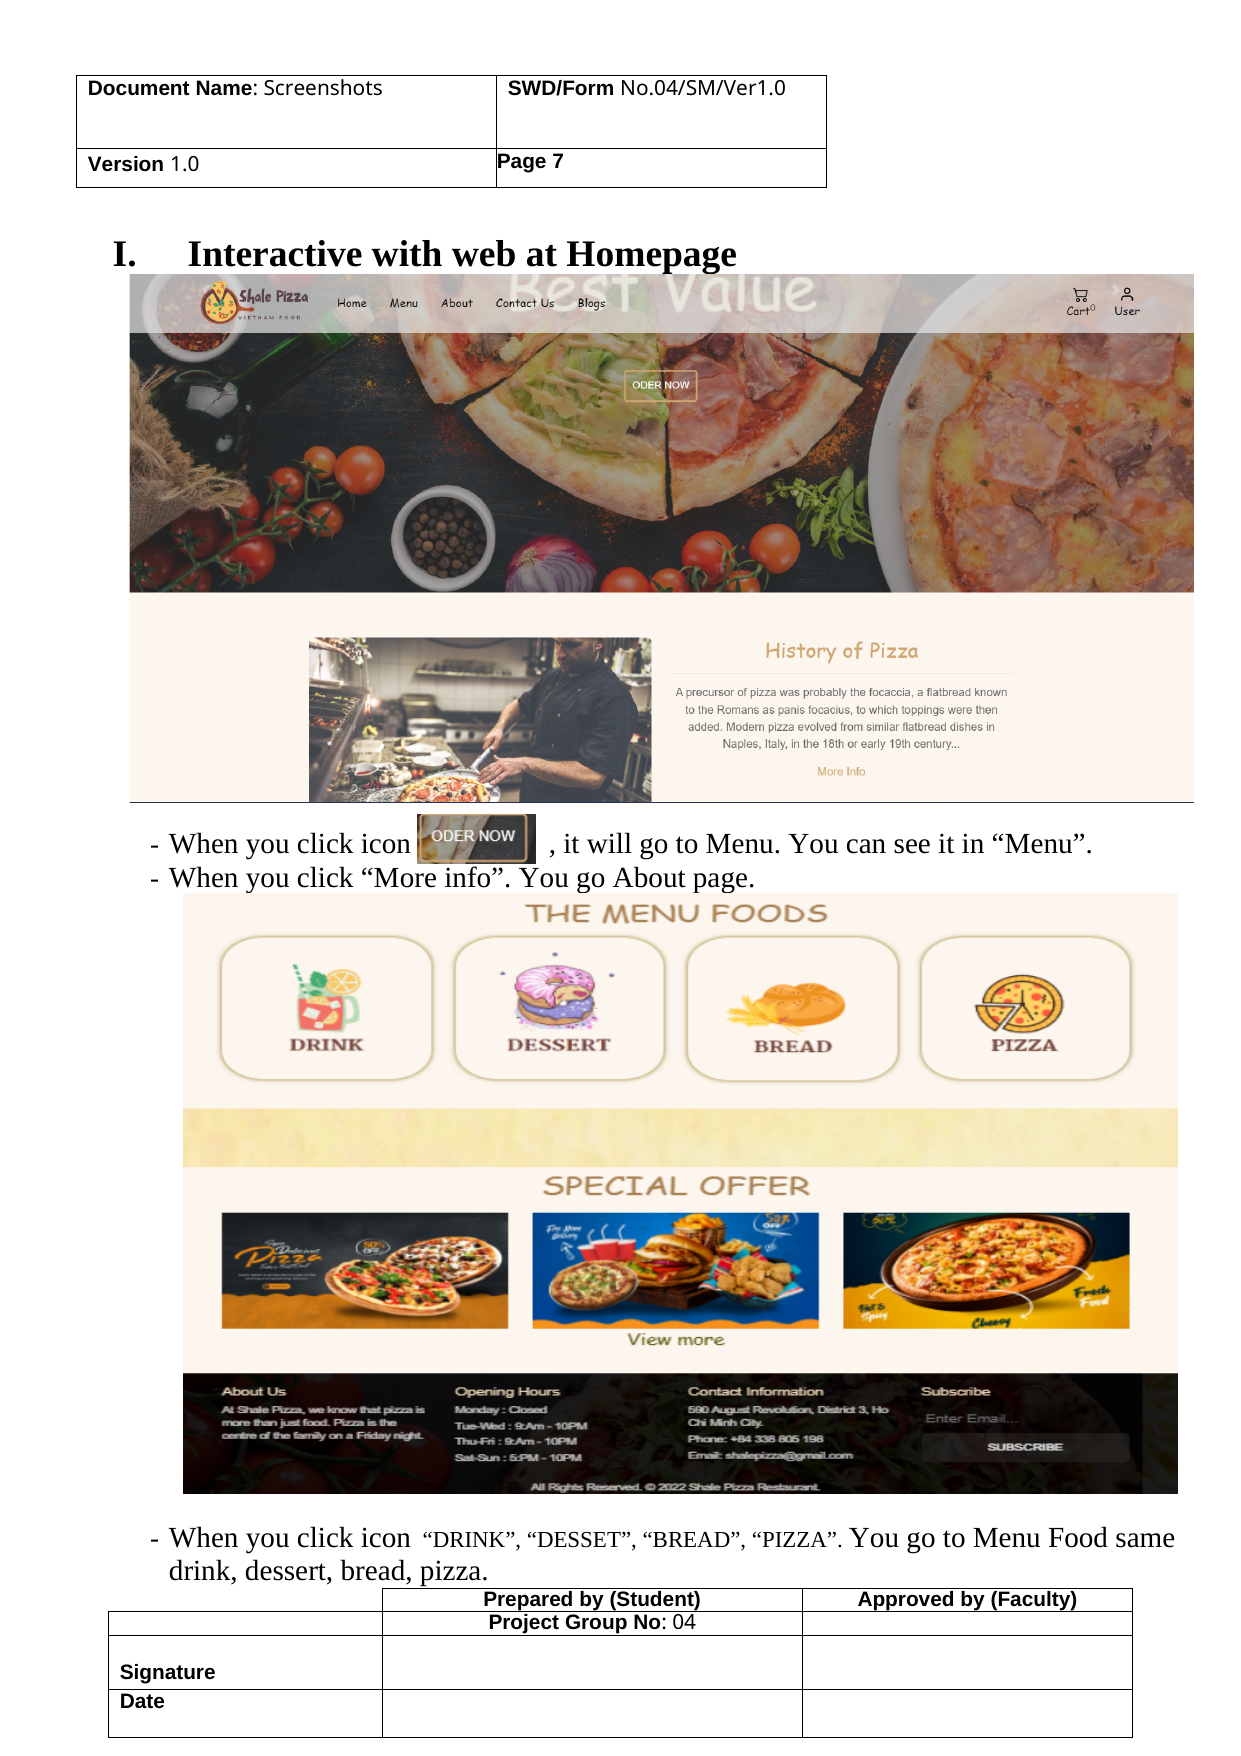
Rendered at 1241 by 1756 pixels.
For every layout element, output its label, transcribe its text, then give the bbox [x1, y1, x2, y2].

picture [129, 274, 1194, 803]
list When you click “More info”. You go About page. [150, 860, 1211, 893]
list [150, 1520, 1211, 1587]
list When you click icon , it will go to Menu. You can see it in “Menu”. [536, 826, 1211, 860]
picture [183, 893, 1178, 1494]
list Interactive with web at Homepage [112, 231, 1211, 274]
list When you click icon , it will go to Menu. You can see it in “Menu”. [150, 826, 417, 860]
picture [417, 814, 536, 864]
